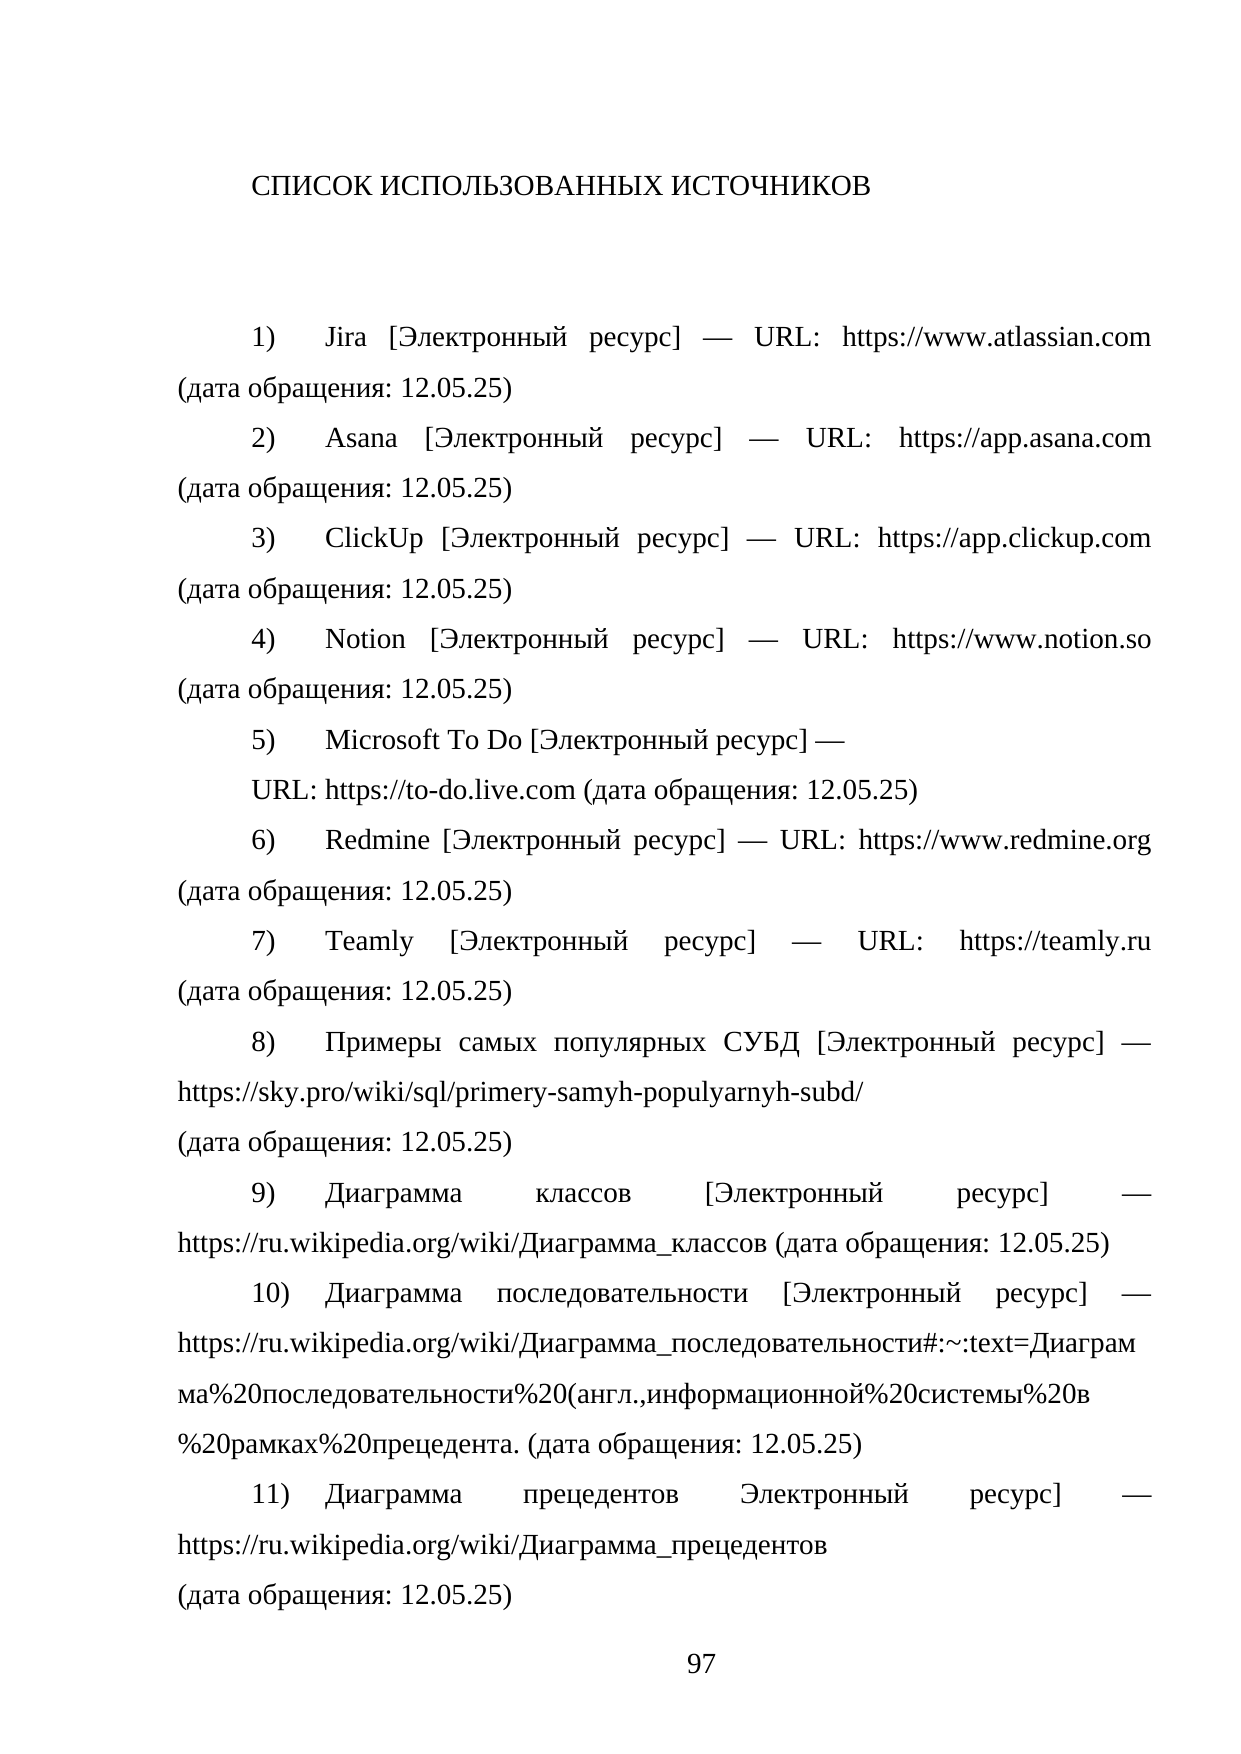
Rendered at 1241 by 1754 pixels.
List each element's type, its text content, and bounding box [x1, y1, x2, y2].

text Список использованных источников [177, 168, 1152, 202]
